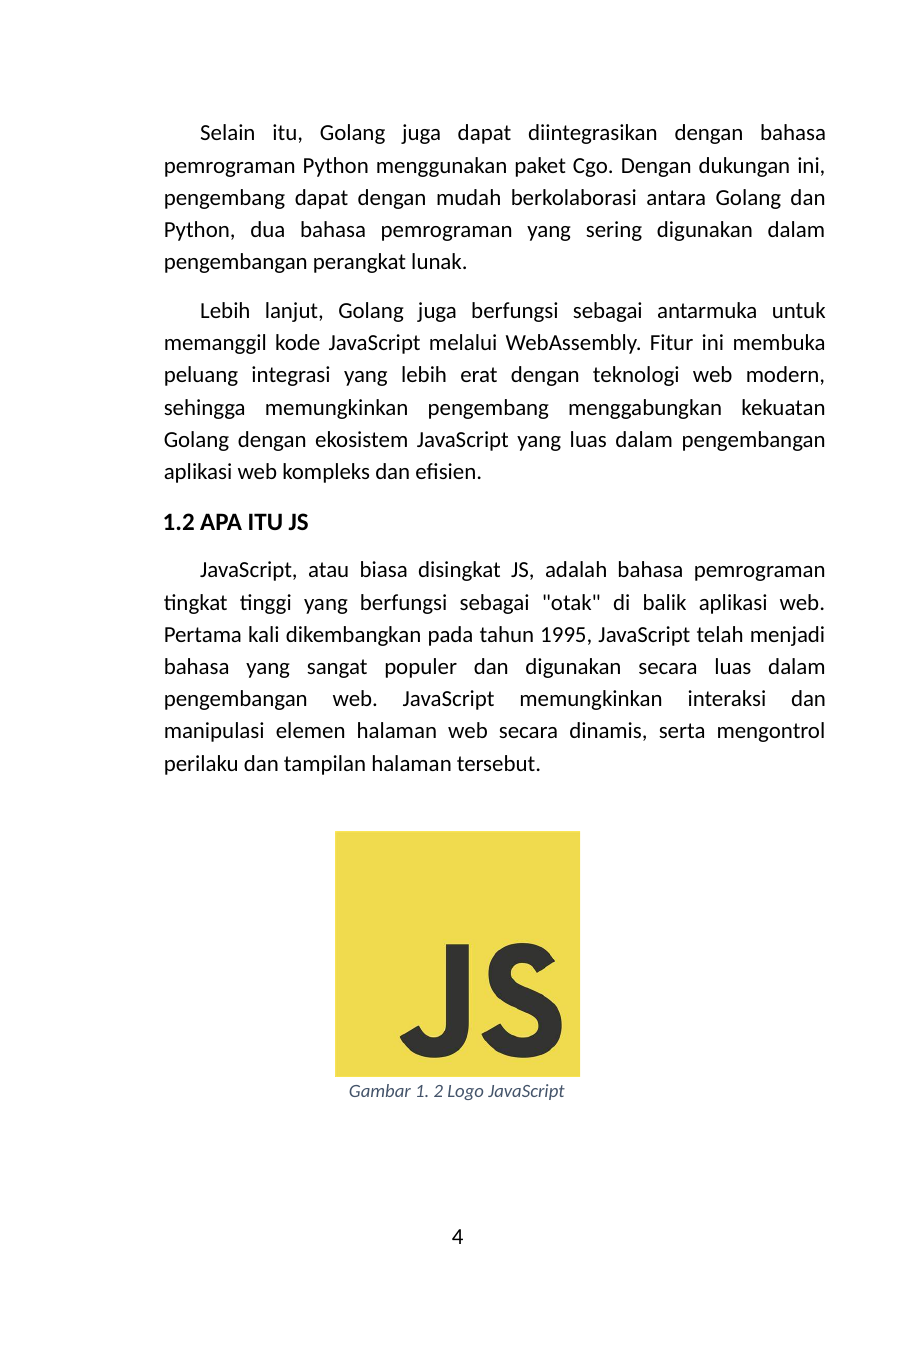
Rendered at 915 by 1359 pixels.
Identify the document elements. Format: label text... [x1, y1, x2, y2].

text JavaScript, atau biasa disingkat JS, adalah bahasa pemrograman tingkat tinggi yang berfungsi sebagai "otak" di balik aplikasi web. Pertama kali dikembangkan pada tahun 1995, JavaScript telah menjadi bahasa yang sangat populer dan digunakan secara luas dalam pengembangan web. JavaScript memungkinkan interaksi dan manipulasi elemen halaman web secara dinamis, serta mengontrol perilaku dan tampilan halaman tersebut. [163, 556, 826, 777]
picture [335, 831, 580, 1077]
text Selain itu, Golang juga dapat diintegrasikan dengan bahasa pemrograman Python menggunakan paket Cgo. Dengan dukungan ini, pengembang dapat dengan mudah berkolaborasi antara Golang dan Python, dua bahasa pemrograman yang sering digunakan dalam pengembangan perangkat lunak. [163, 118, 826, 275]
text Lebih lanjut, Golang juga berfungsi sebagai antarmuka untuk memanggil kode JavaScript melalui WebAssembly. Fitur ini membuka peluang integrasi yang lebih erat dengan teknologi web modern, sehingga memungkinkan pengembang menggabungkan kekuatan Golang dengan ekosistem JavaScript yang luas dalam pengembangan aplikasi web kompleks dan efisien. [163, 296, 826, 485]
subtitle APA ITU JS [162, 506, 826, 536]
